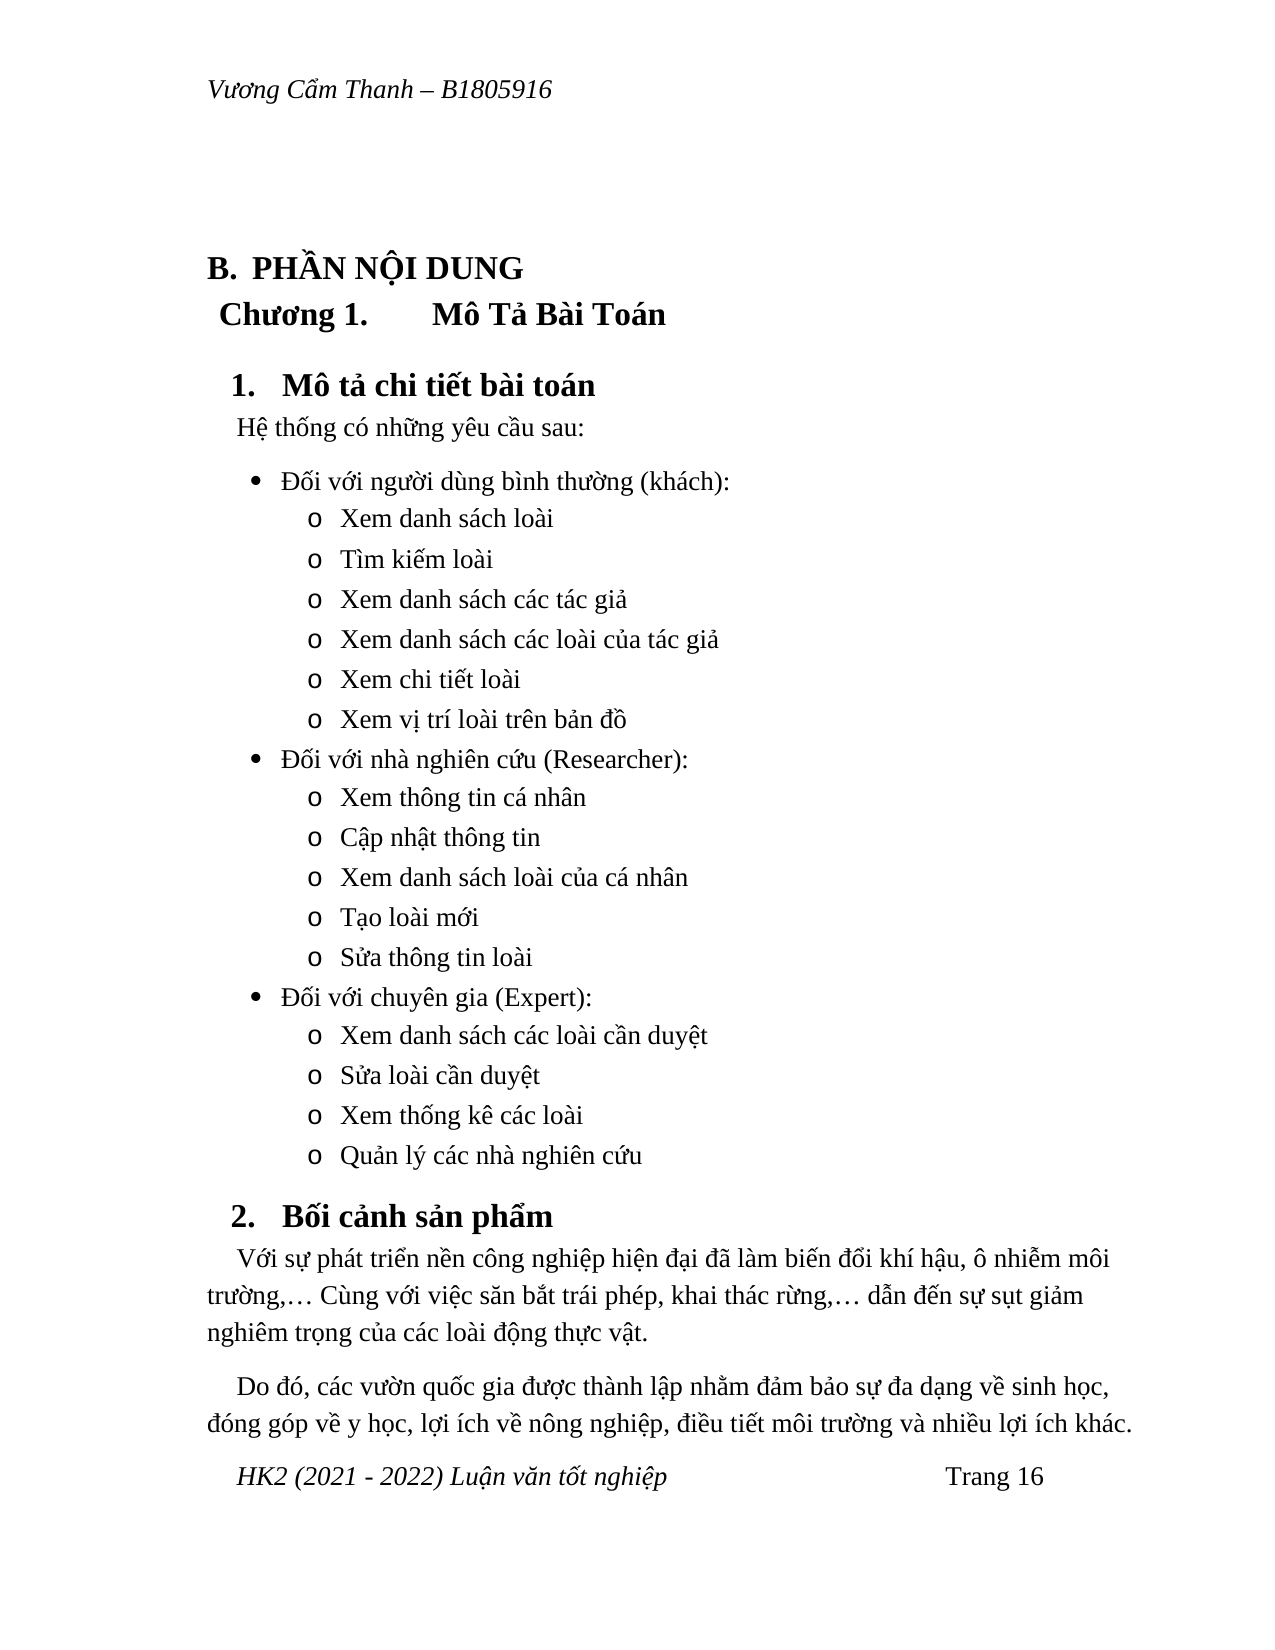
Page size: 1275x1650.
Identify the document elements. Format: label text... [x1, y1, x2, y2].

subtitle Mô tả chi tiết bài toán [230, 365, 1157, 403]
list Xem thông tin cá nhân [307, 781, 1157, 814]
list Xem danh sách các loài cần duyệt [307, 1019, 1157, 1052]
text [207, 1370, 1157, 1439]
list Đối với nhà nghiên cứu (Researcher): [251, 743, 1157, 774]
text Với sự phát triển nền công nghiệp hiện đại đã làm biến đổi khí hậu, ô nhiễm môi trường,… Cùng với việc săn bắt trái phép, khai thác rừng,… dẫn đến sự sụt giảm nghiêm trọng của các loài động thực vật. [207, 1242, 1157, 1347]
list Tạo loài mới [307, 901, 1157, 934]
list Xem danh sách loài [307, 503, 1157, 536]
list Xem thống kê các loài [307, 1099, 1157, 1132]
list Xem chi tiết loài [307, 663, 1157, 696]
list Xem danh sách các tác giả [307, 583, 1157, 616]
list Xem danh sách loài của cá nhân [307, 861, 1157, 894]
list Cập nhật thông tin [307, 821, 1157, 854]
list Xem vị trí loài trên bản đồ [307, 703, 1157, 737]
text Hệ thống có những yêu cầu sau: [207, 411, 1157, 442]
list Xem danh sách các loài của tác giả [307, 623, 1157, 656]
list Tìm kiếm loài [307, 543, 1157, 576]
list Sửa loài cần duyệt [307, 1059, 1157, 1092]
list Sửa thông tin loài [307, 941, 1157, 974]
subtitle Bối cảnh sản phẩm [230, 1196, 1157, 1234]
list Đối với chuyên gia (Expert): [251, 981, 1157, 1012]
subtitle Phần Nội Dung [207, 248, 1157, 287]
list Quản lý các nhà nghiên cứu [307, 1139, 1157, 1172]
list Đối với người dùng bình thường (khách): [251, 465, 1157, 496]
subtitle Mô Tả Bài Toán [218, 294, 1157, 333]
